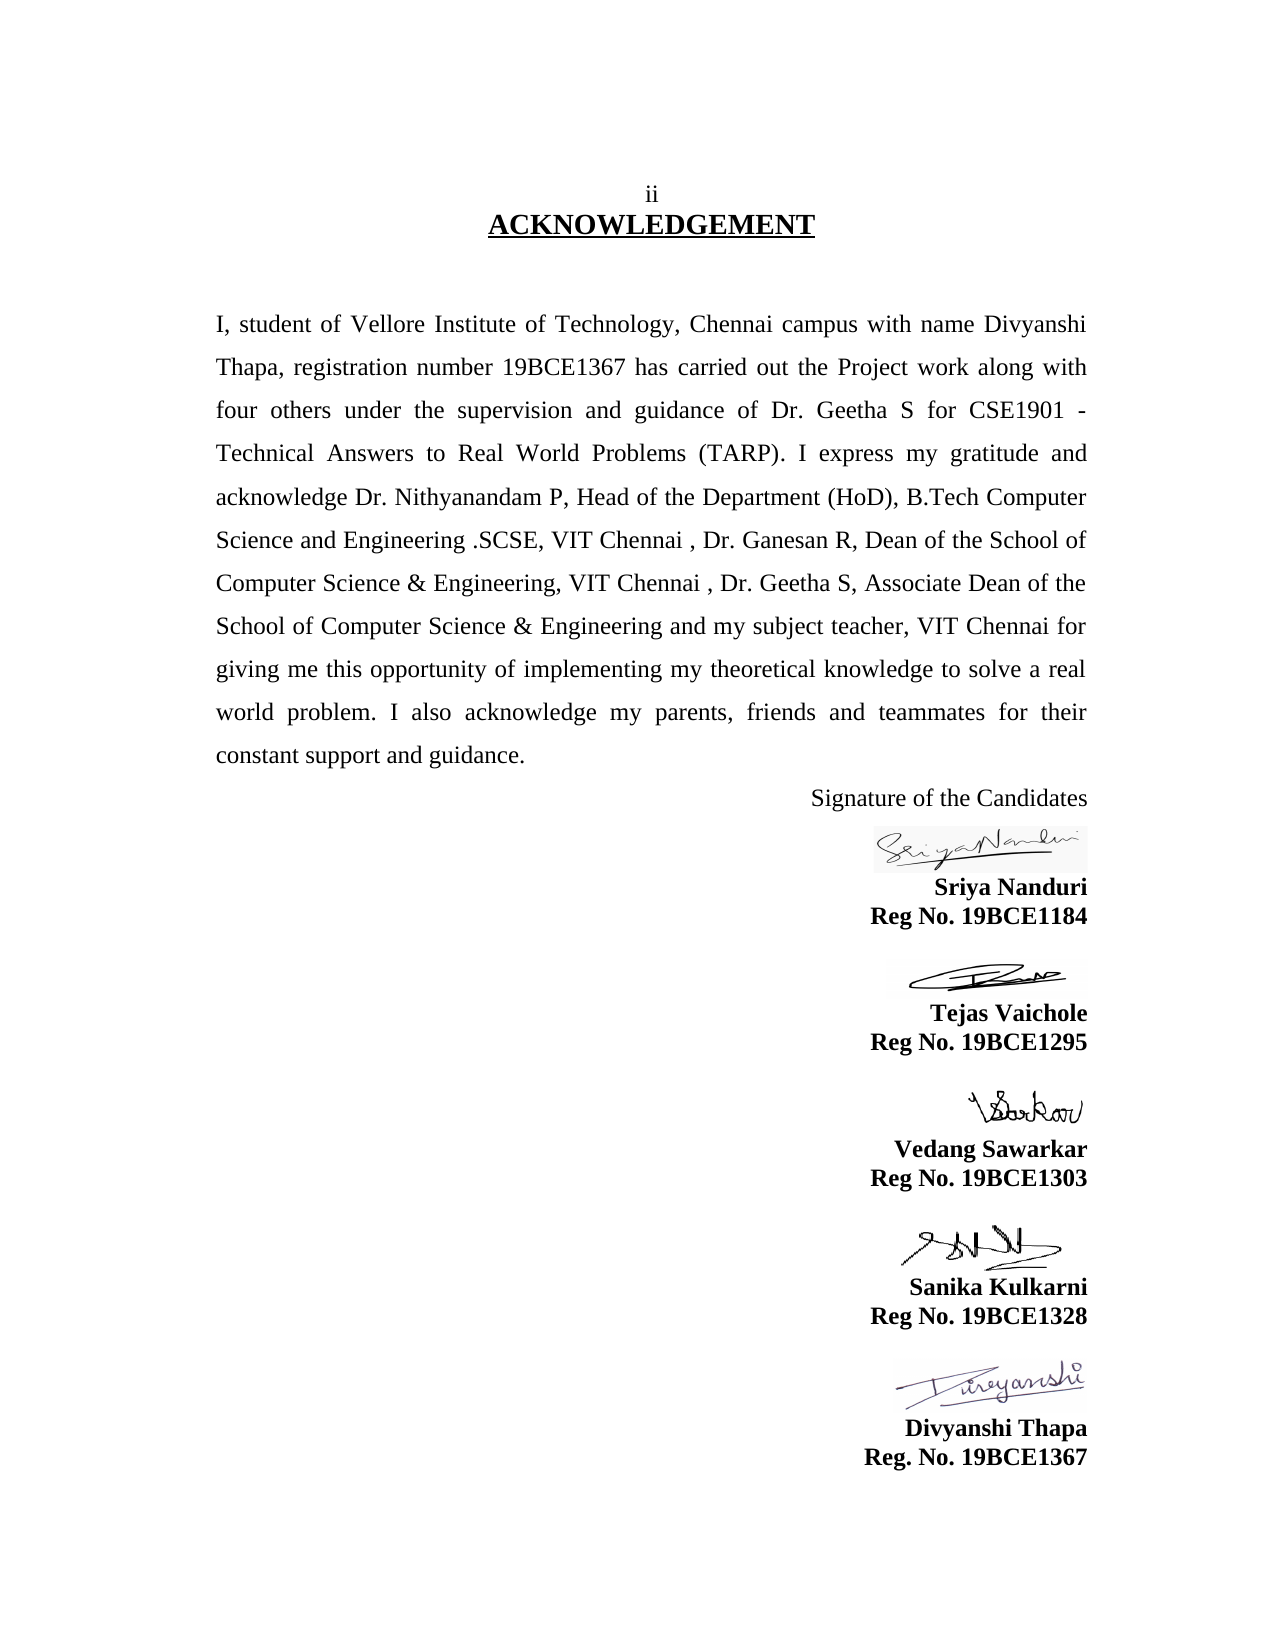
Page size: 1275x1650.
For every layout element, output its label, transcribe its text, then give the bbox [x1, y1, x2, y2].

text Reg No. 19BCE1184 [666, 901, 1087, 930]
text Reg No. 19BCE1295 [666, 1027, 1087, 1056]
text I, student of Vellore Institute of Technology, Chennai campus with name Divyanshi Thapa, registration number 19BCE1367 has carried out the Project work along with four others under the supervision and guidance of Dr. Geetha S for CSE1901 - Technical Answers to Real World Problems (TARP). I express my gratitude and acknowledge Dr. Nithyanandam P, Head of the Department (HoD), B.Tech Computer Science and Engineering .SCSE, VIT Chennai , Dr. Ganesan R, Dean of the School of Computer Science & Engineering, VIT Chennai , Dr. Geetha S, Associate Dean of the School of Computer Science & Engineering and my subject teacher, VIT Chennai for giving me this opportunity of implementing my theoretical knowledge to solve a real world problem. I also acknowledge my parents, friends and teammates for their constant support and guidance. [216, 309, 1087, 769]
text Sanika Kulkarni [666, 1272, 1087, 1301]
text Tejas Vaichole [666, 998, 1087, 1027]
picture [873, 826, 1088, 873]
picture [893, 1358, 1088, 1413]
text Reg. No. 19BCE1367 [216, 1442, 1087, 1470]
text ii [216, 179, 1087, 207]
text Sriya Nanduri [666, 872, 1087, 901]
picture [890, 1220, 1075, 1272]
text Reg No. 19BCE1328 [666, 1301, 1087, 1329]
picture [964, 1084, 1088, 1134]
text Signature of the Candidates [216, 783, 1087, 812]
picture [886, 958, 1088, 999]
text ACKNOWLEDGEMENT [216, 207, 1087, 241]
text Divyanshi Thapa [666, 1413, 1087, 1442]
text Vedang Sawarkar [666, 1134, 1087, 1163]
text Reg No. 19BCE1303 [666, 1163, 1087, 1191]
